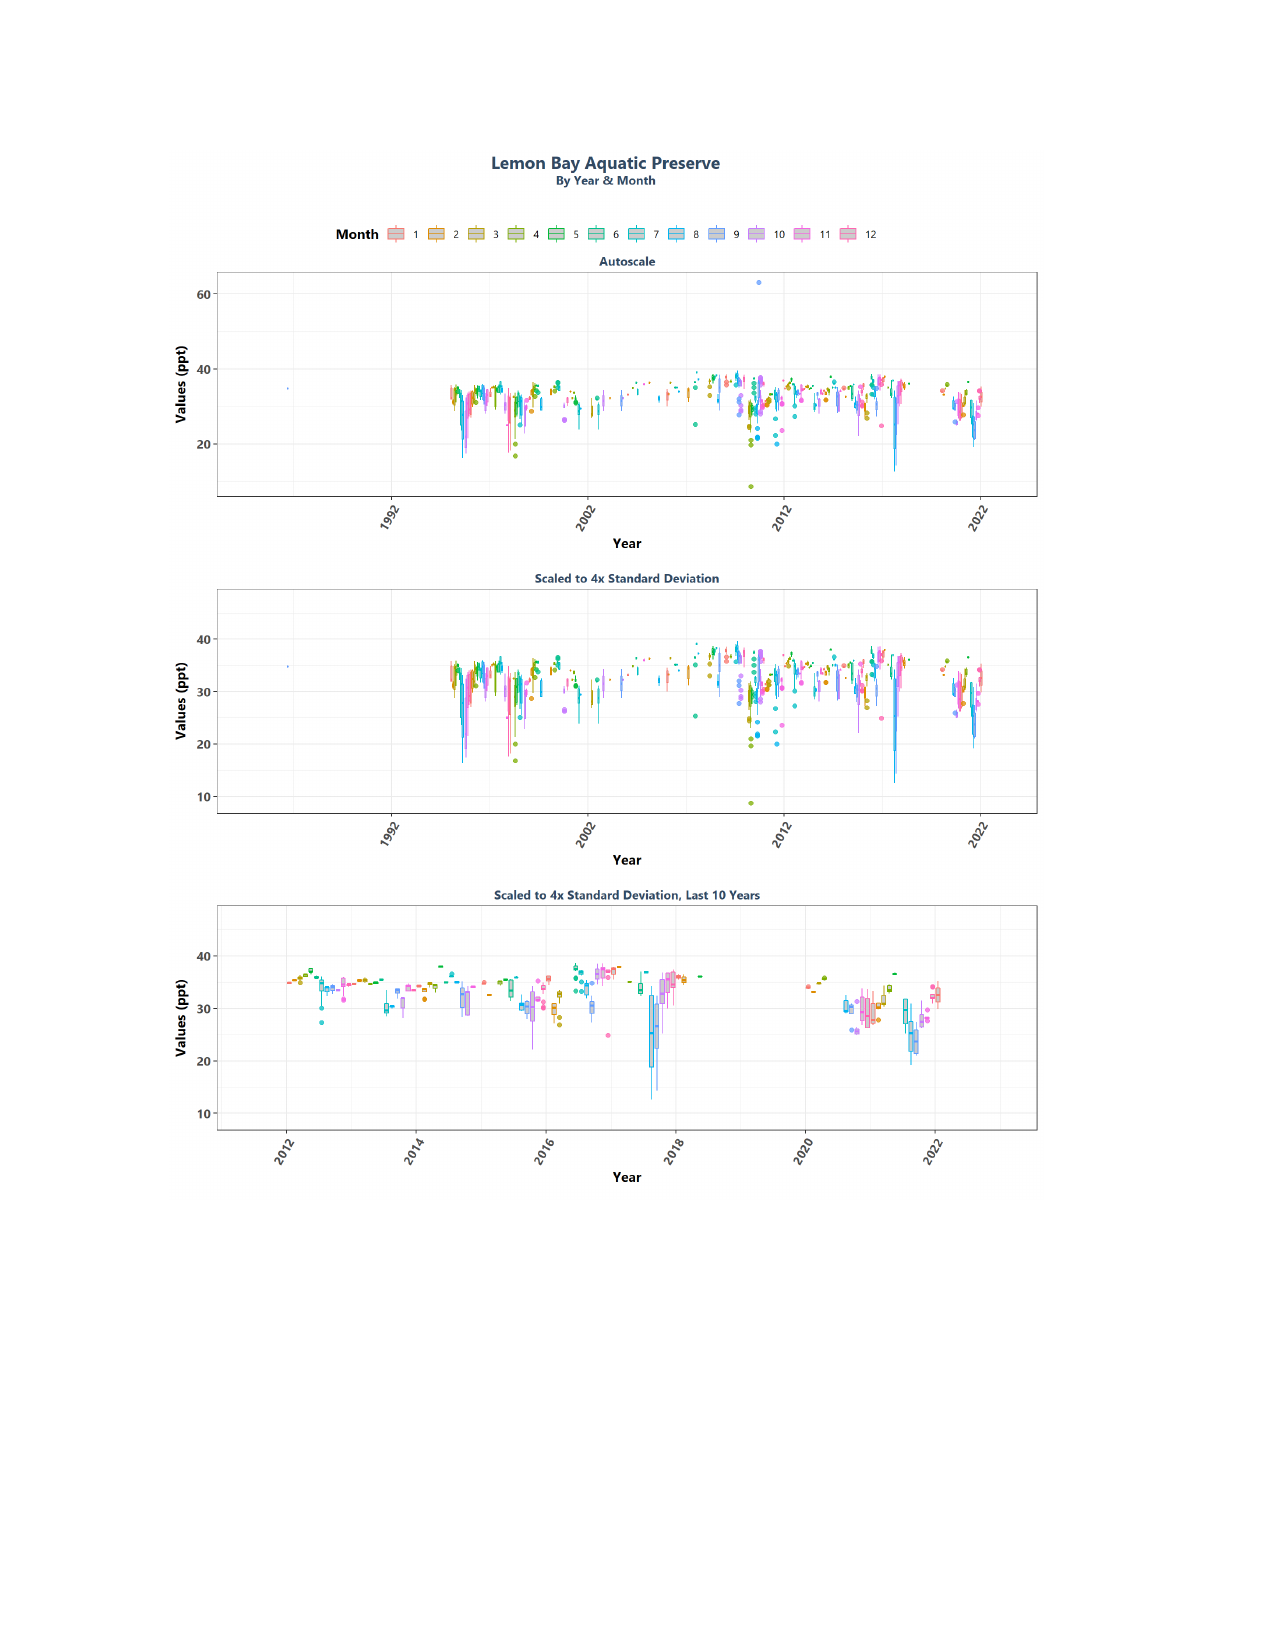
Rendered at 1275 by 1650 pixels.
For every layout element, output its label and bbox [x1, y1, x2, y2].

picture [168, 150, 1044, 1200]
